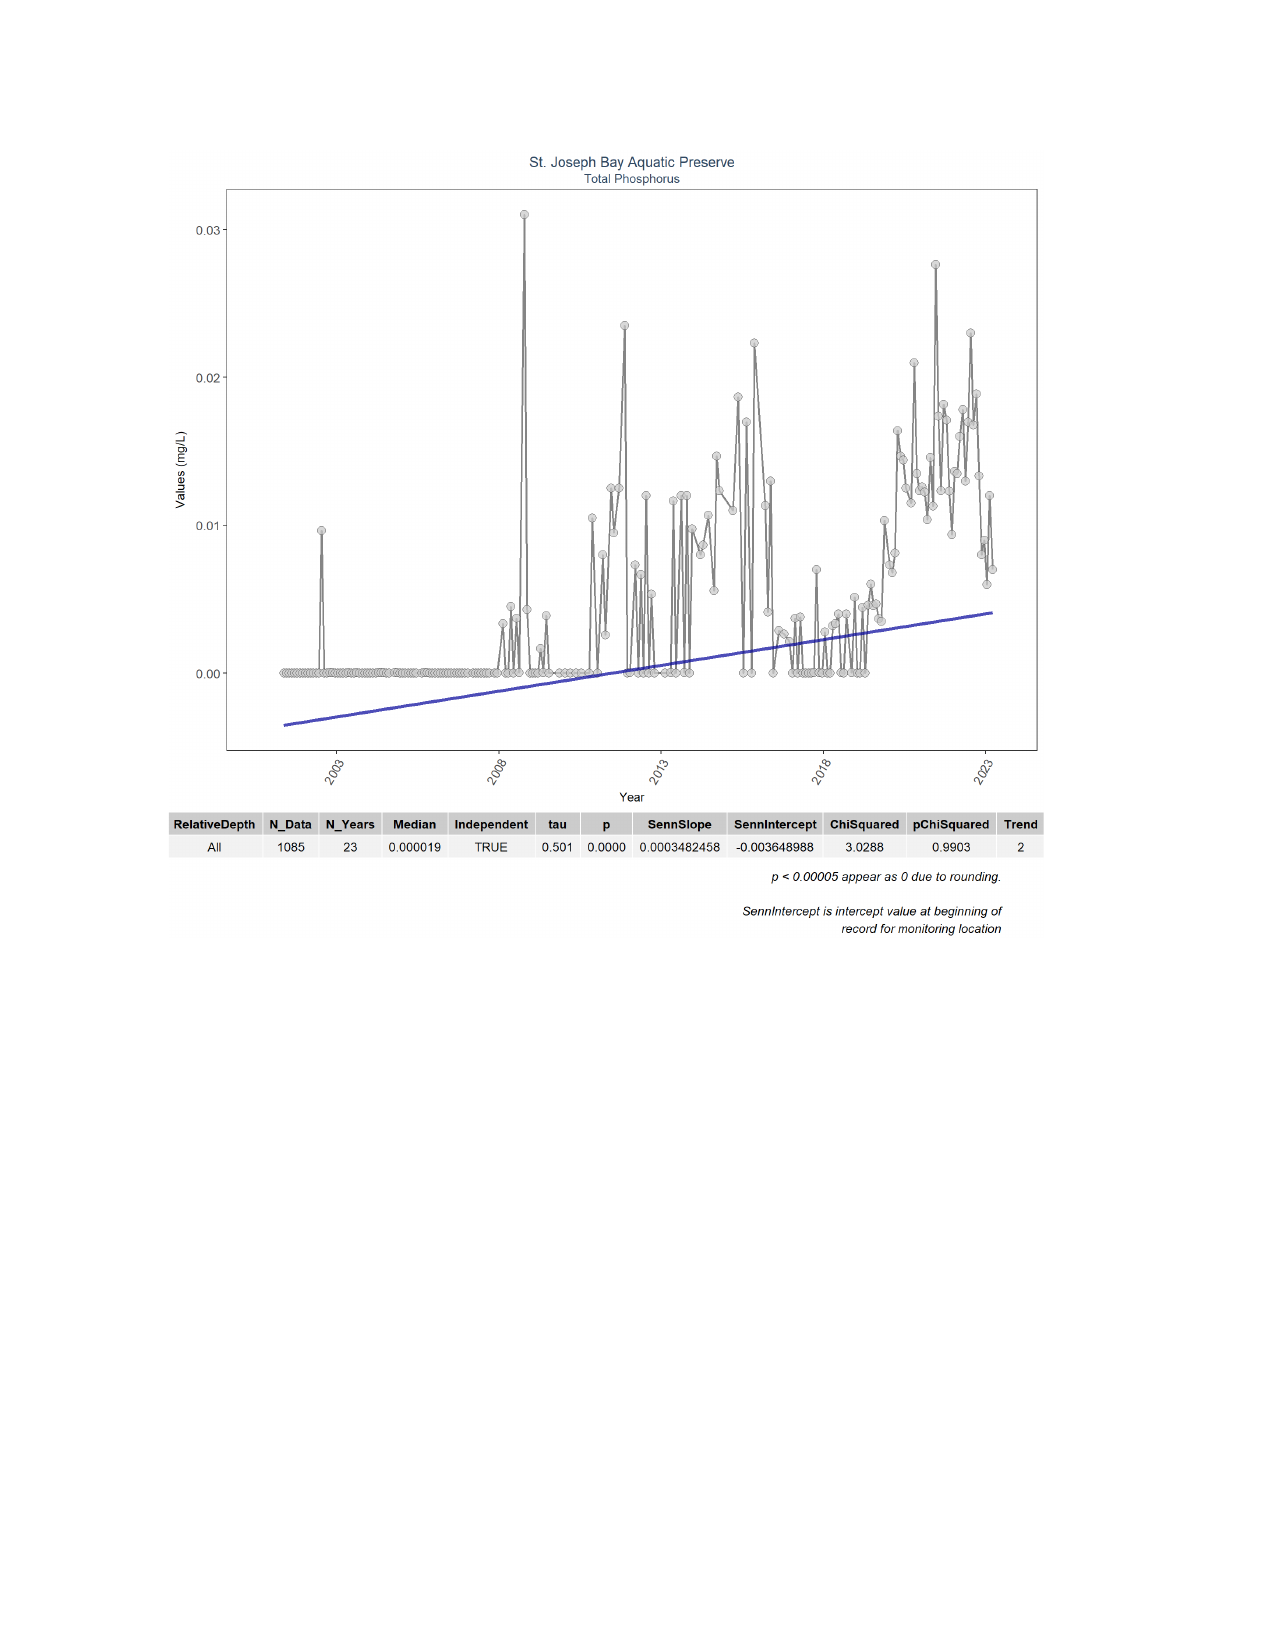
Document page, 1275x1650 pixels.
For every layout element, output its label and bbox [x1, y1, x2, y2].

picture [168, 150, 1044, 938]
